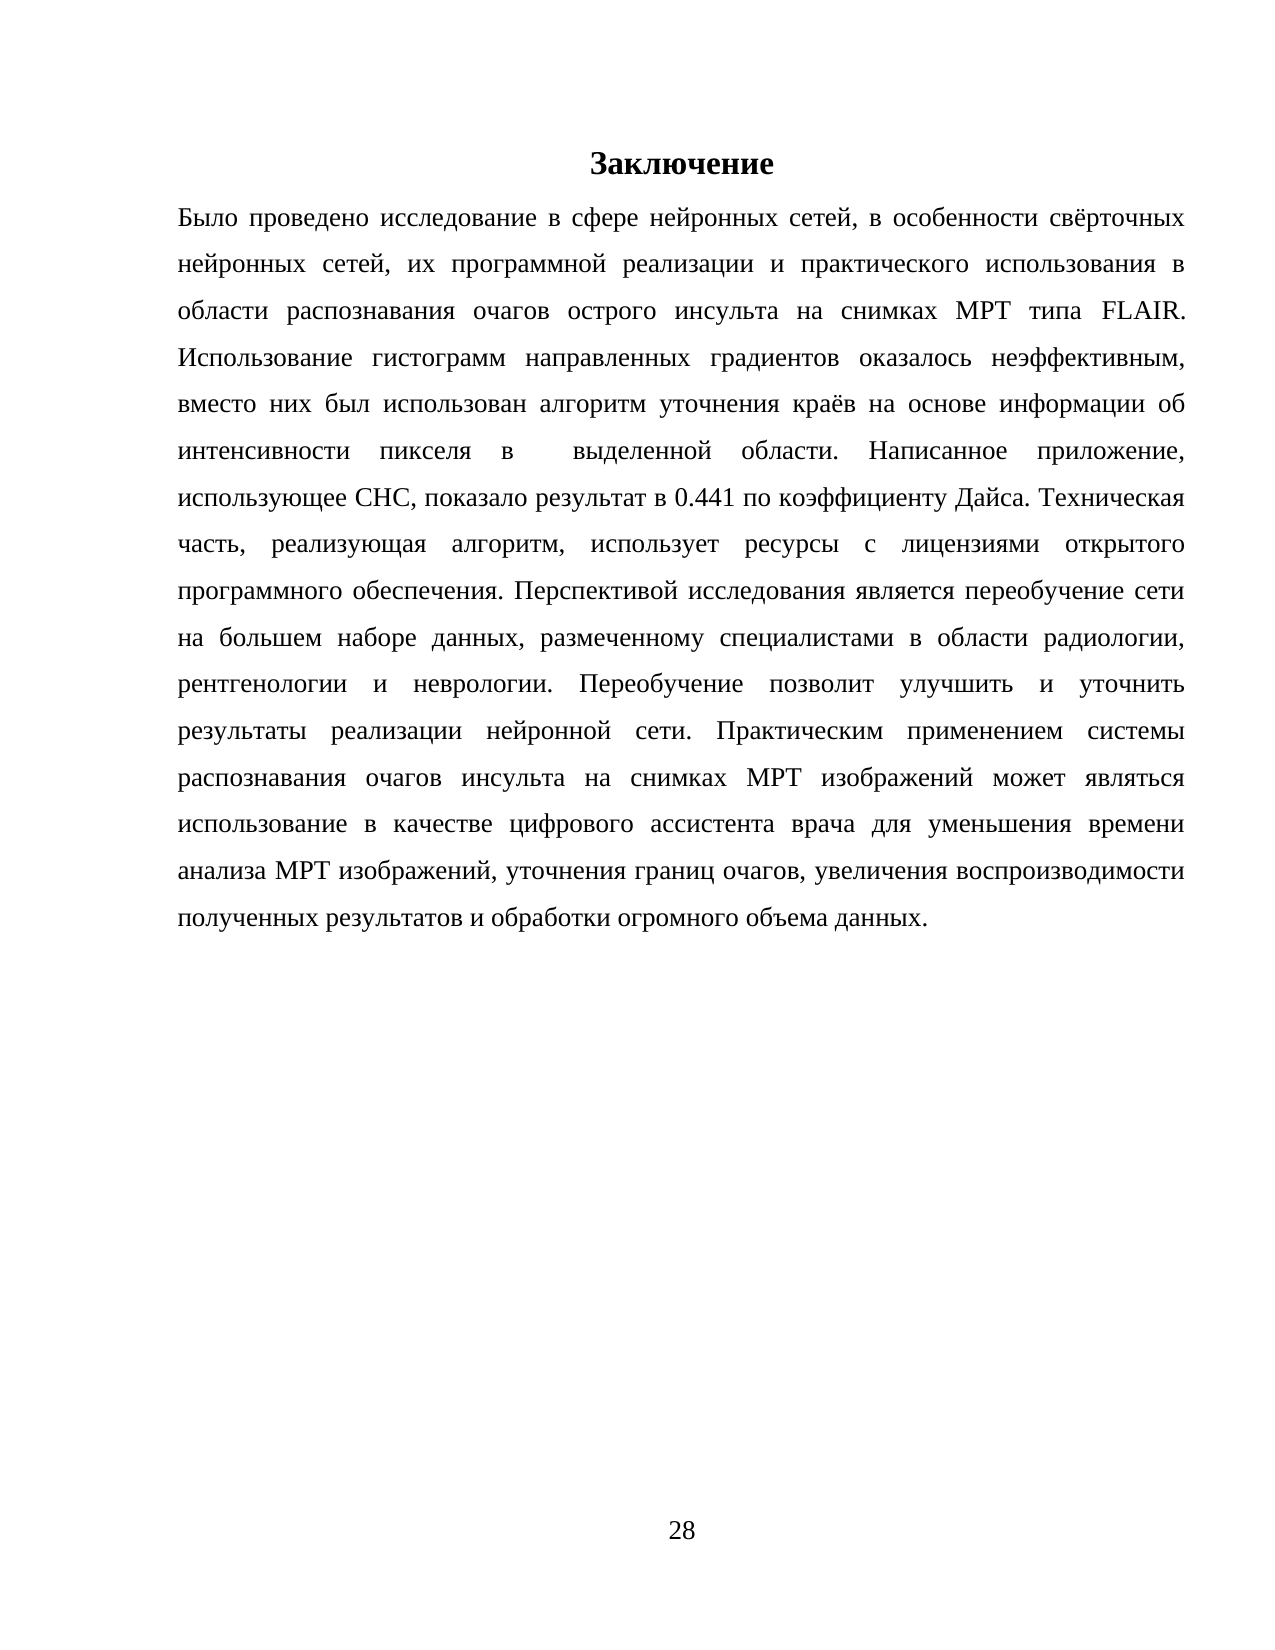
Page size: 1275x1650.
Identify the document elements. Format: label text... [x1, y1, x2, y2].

text Было проведено исследование в сфере нейронных сетей, в особенности свёрточных нейронных сетей, их программной реализации и практического использования в области распознавания очагов острого инсульта на снимках МРТ типа FLAIR. Использование гистограмм направленных градиентов оказалось неэффективным, вместо них был использован алгоритм уточнения краёв на основе информации об интенсивности пикселя в выделенной области. Написанное приложение, использующее СНС, показало результат в 0.441 по коэффициенту Дайса. Техническая часть, реализующая алгоритм, использует ресурсы с лицензиями открытого программного обеспечения. Перспективой исследования является переобучение сети на большем наборе данных, размеченному специалистами в области радиологии, рентгенологии и неврологии. Переобучение позволит улучшить и уточнить результаты реализации нейронной сети. Практическим применением системы распознавания очагов инсульта на снимках МРТ изображений может являться использование в качестве цифрового ассистента врача для уменьшения времени анализа МРТ изображений, уточнения границ очагов, увеличения воспроизводимости полученных результатов и обработки огромного объема данных. [177, 201, 1186, 932]
subtitle Заключение [177, 143, 1186, 181]
